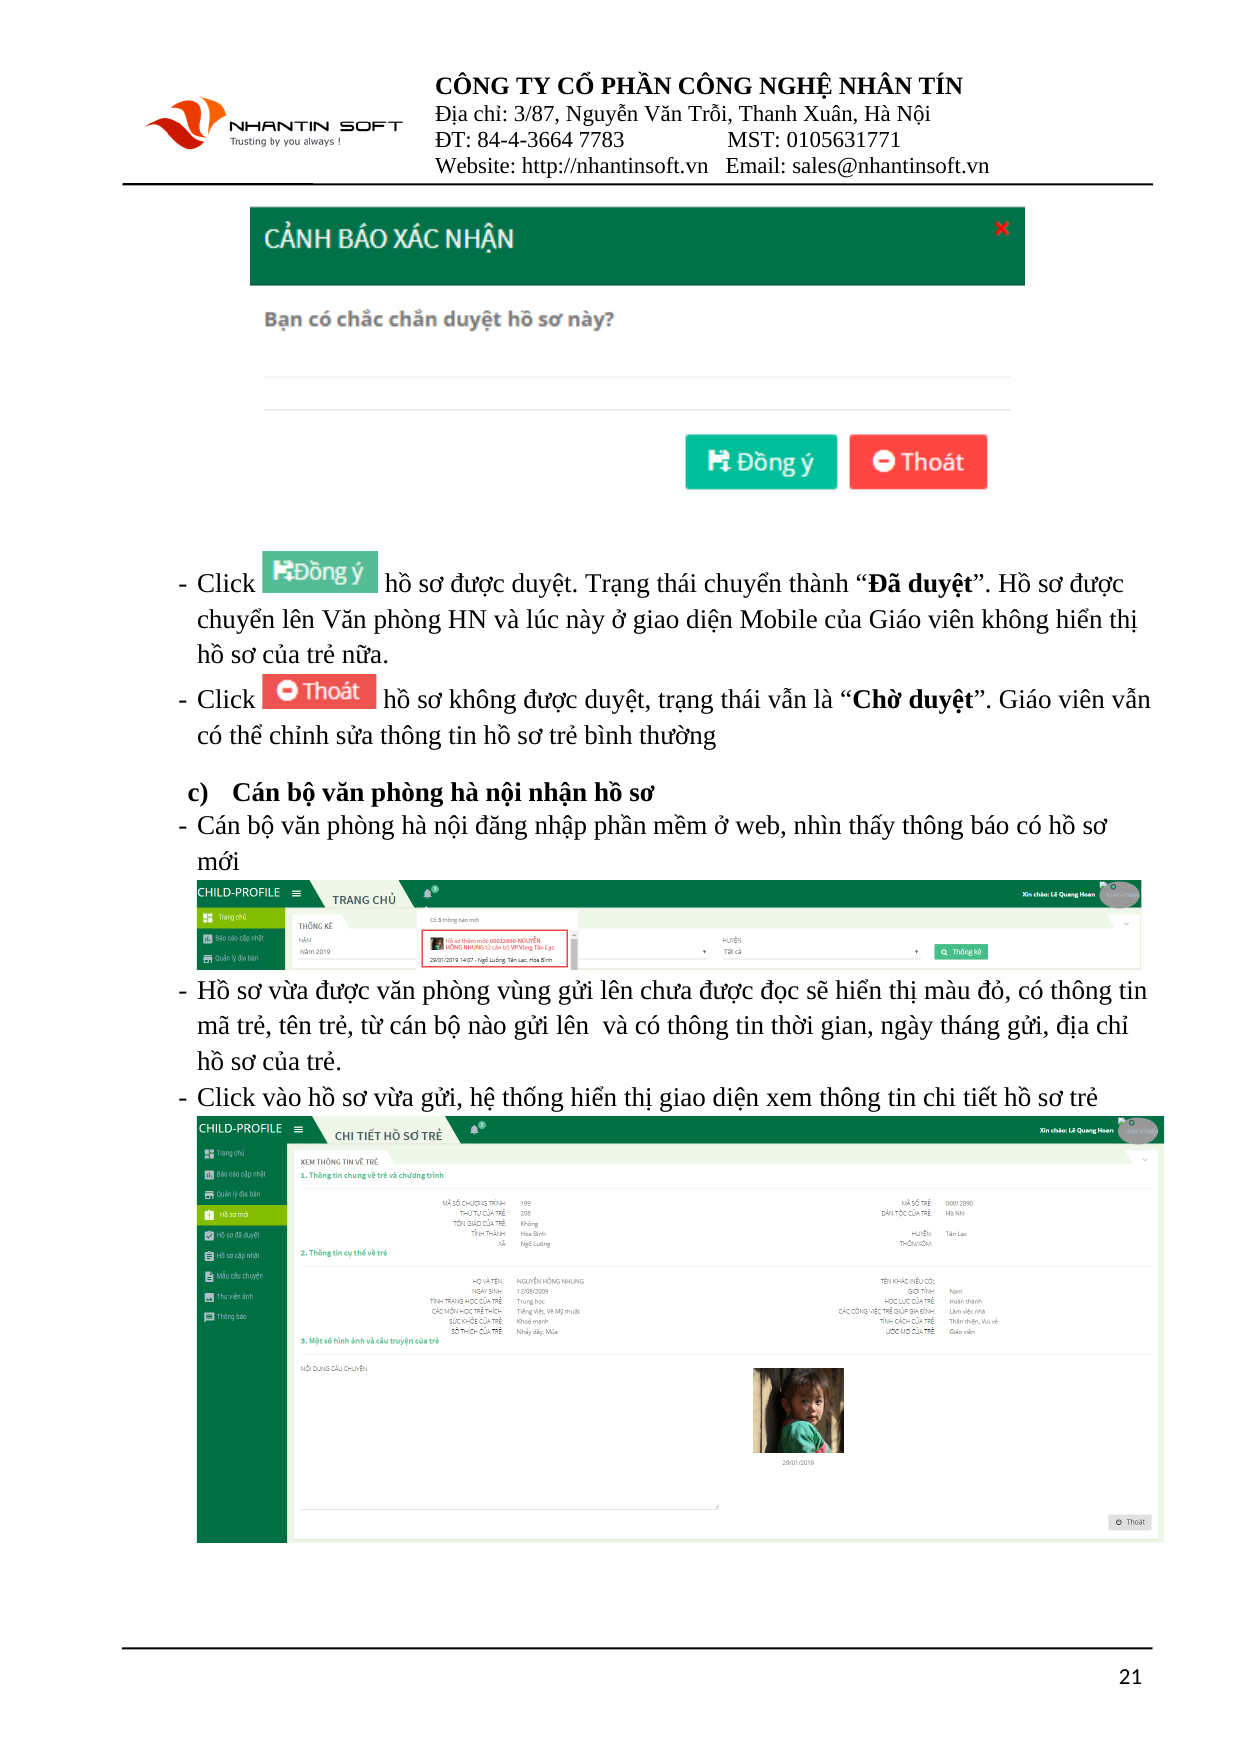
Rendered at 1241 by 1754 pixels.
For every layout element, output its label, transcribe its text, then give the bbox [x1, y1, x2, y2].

picture [133, 70, 413, 176]
picture [196, 1116, 1165, 1543]
list Cán bộ văn phòng hà nội đăng nhập phần mềm ở web, nhìn thấy thông báo có hồ sơ mới [178, 809, 1153, 876]
list Click hồ sơ được duyệt. Trạng thái chuyển thành “Đã duyệt”. Hồ sơ được chuyển lên Văn phòng HN và lúc này ở giao diện Mobile của Giáo viên không hiển thị hồ sơ của trẻ nữa. [178, 552, 1153, 670]
list Click hồ sơ không được duyệt, trạng thái vẫn là “Chờ duyệt”. Giáo viên vẫn có thể chỉnh sửa thông tin hồ sơ trẻ bình thường [178, 674, 1153, 750]
list Hồ sơ vừa được văn phòng vùng gửi lên chưa được đọc sẽ hiển thị màu đỏ, có thông tin mã trẻ, tên trẻ, từ cán bộ nào gửi lên và có thông tin thời gian, ngày tháng gửi, địa chỉ hồ sơ của trẻ. [178, 974, 1153, 1076]
picture [250, 206, 1025, 527]
picture [262, 674, 377, 709]
list Click vào hồ sơ vừa gửi, hệ thống hiển thị giao diện xem thông tin chi tiết hồ sơ trẻ [178, 1081, 1153, 1112]
subtitle Cán bộ văn phòng hà nội nhận hồ sơ [187, 776, 1153, 807]
picture [262, 551, 378, 593]
picture [196, 880, 1142, 970]
